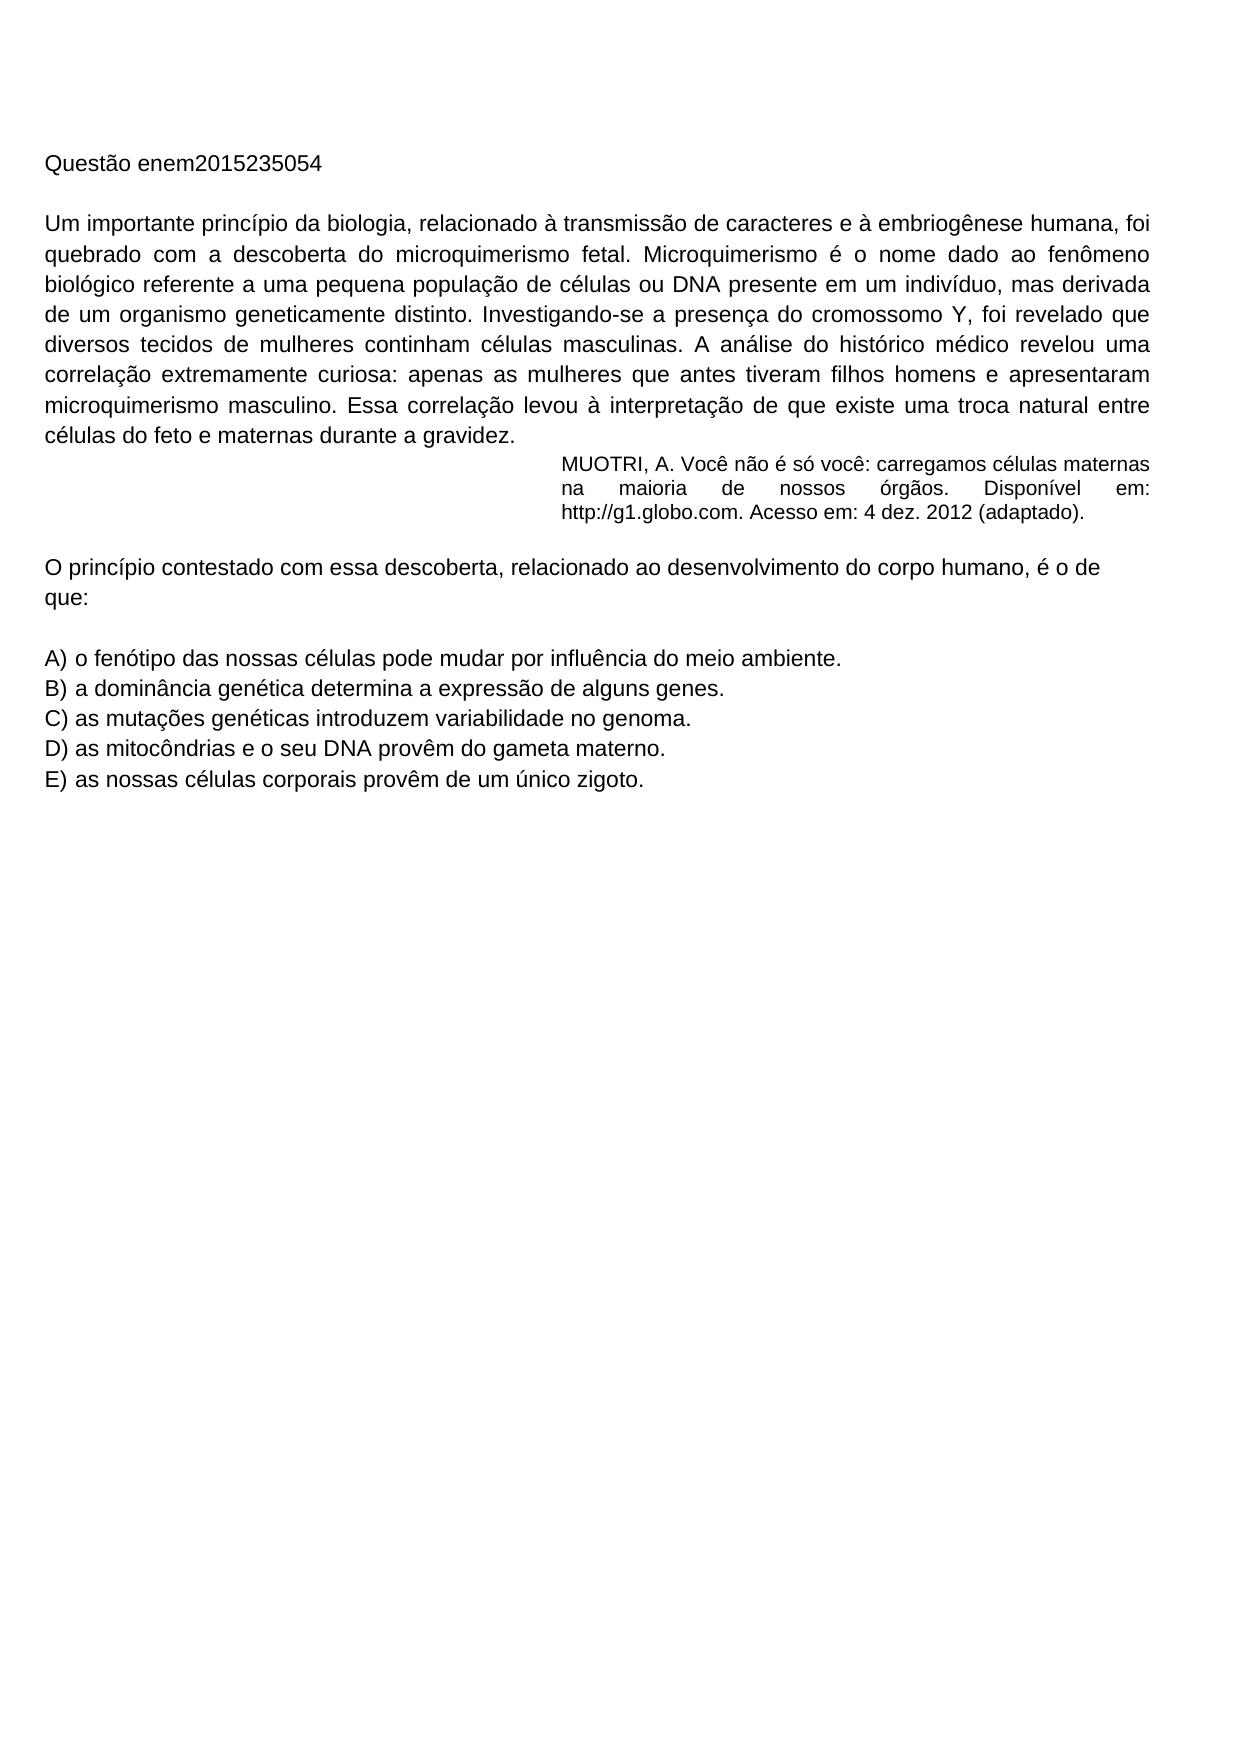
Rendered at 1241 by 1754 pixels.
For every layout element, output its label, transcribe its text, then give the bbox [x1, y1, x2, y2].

list as nossas células corporais provêm de um único zigoto. [44, 766, 1151, 792]
text Questão enem2015235054 [44, 150, 1151, 176]
list as mitocôndrias e o seu DNA provêm do gameta materno. [44, 735, 1151, 762]
list a dominância genética determina a expressão de alguns genes. [44, 675, 1151, 701]
list as mutações genéticas introduzem variabilidade no genoma. [44, 705, 1151, 732]
text MUOTRI, A. Você não é só você: carregamos células maternas na maioria de nossos órgãos. Disponível em: http://g1.globo.com. Acesso em: 4 dez. 2012 (adaptado). [561, 452, 1151, 524]
text O princípio contestado com essa descoberta, relacionado ao desenvolvimento do corpo humano, é o de que: [44, 554, 1151, 611]
text Um importante princípio da biologia, relacionado à transmissão de caracteres e à embriogênese humana, foi quebrado com a descoberta do microquimerismo fetal. Microquimerismo é o nome dado ao fenômeno biológico referente a uma pequena população de células ou DNA presente em um indivíduo, mas derivada de um organismo geneticamente distinto. Investigando-se a presença do cromossomo Y, foi revelado que diversos tecidos de mulheres continham células masculinas. A análise do histórico médico revelou uma correlação extremamente curiosa: apenas as mulheres que antes tiveram filhos homens e apresentaram microquimerismo masculino. Essa correlação levou à interpretação de que existe uma troca natural entre células do feto e maternas durante a gravidez. [44, 210, 1151, 448]
list o fenótipo das nossas células pode mudar por influência do meio ambiente. [44, 645, 1151, 671]
